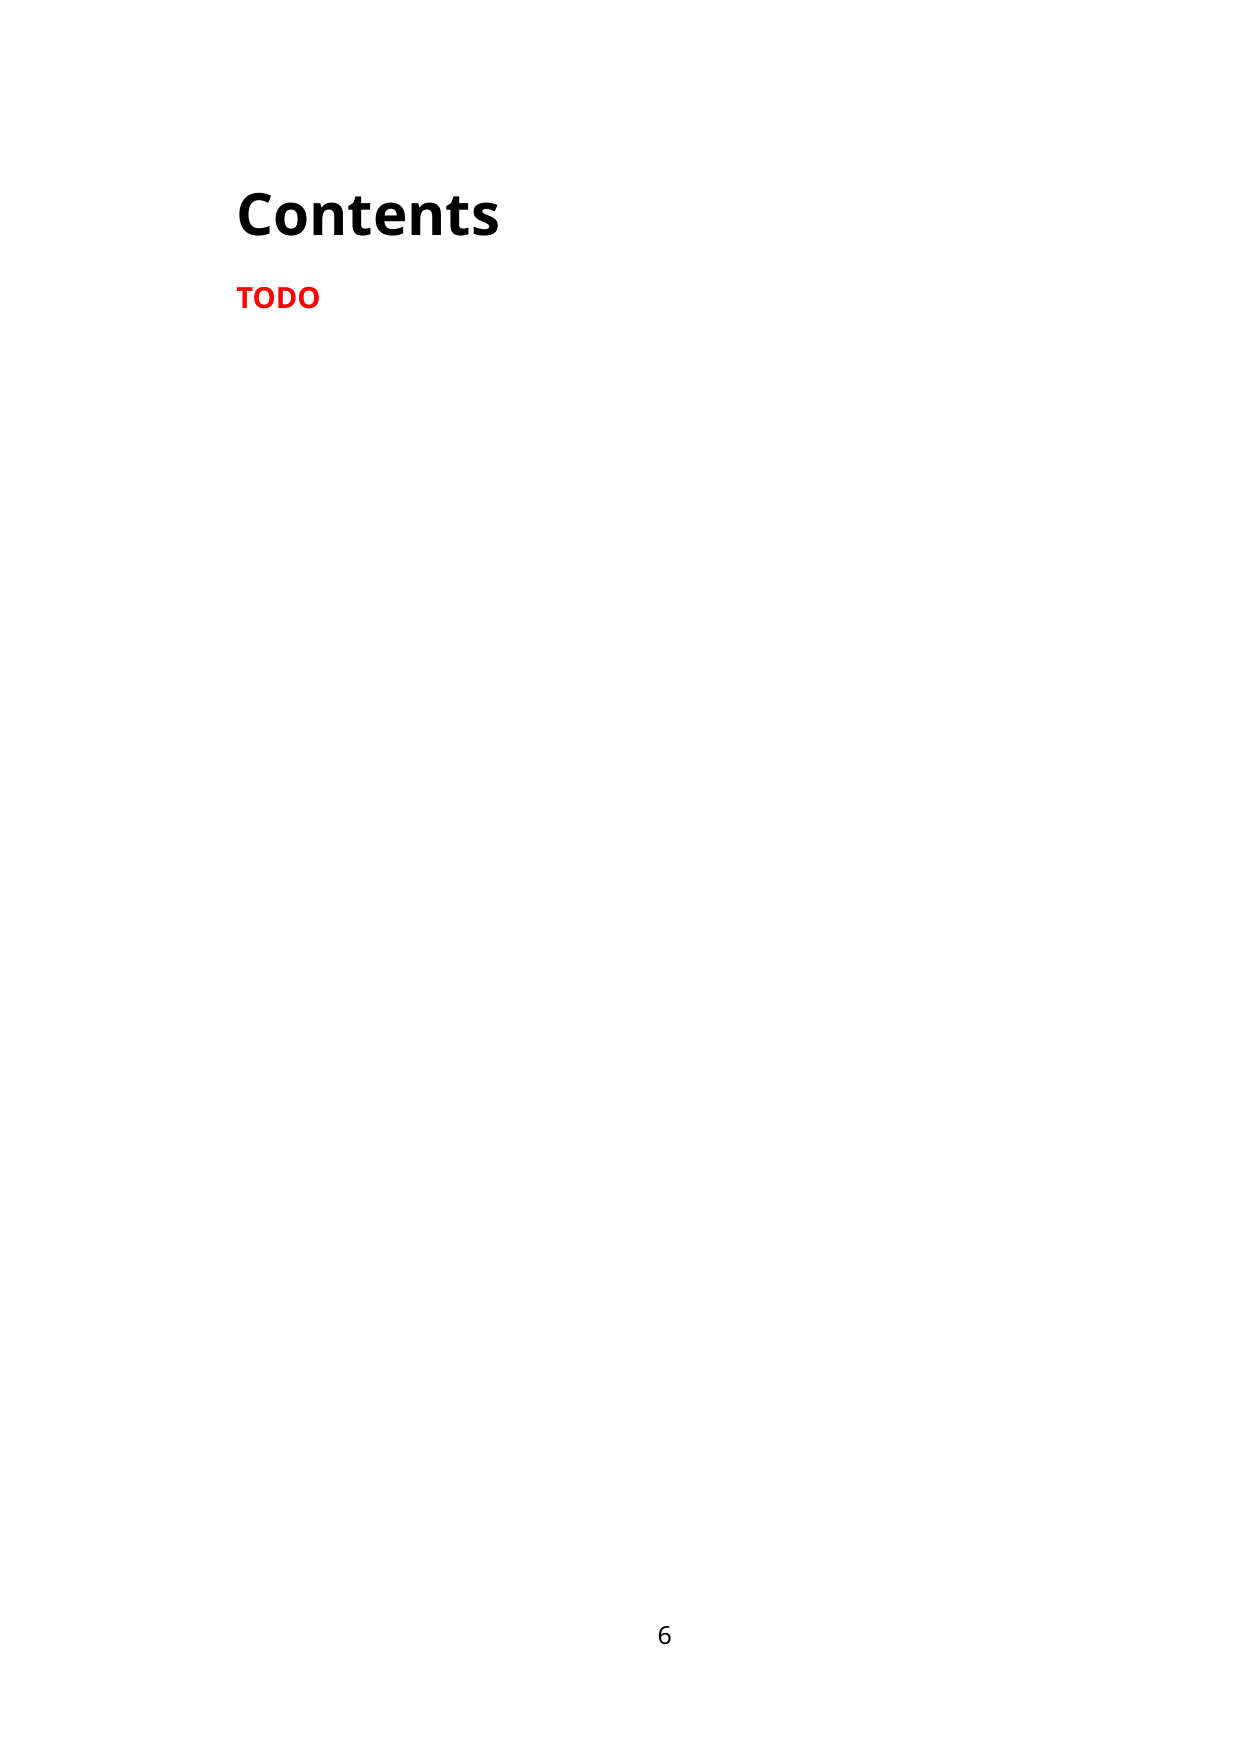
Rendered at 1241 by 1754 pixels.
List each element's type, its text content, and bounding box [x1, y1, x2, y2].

subtitle Contents [236, 173, 1092, 252]
subtitle TODO [236, 277, 1092, 317]
